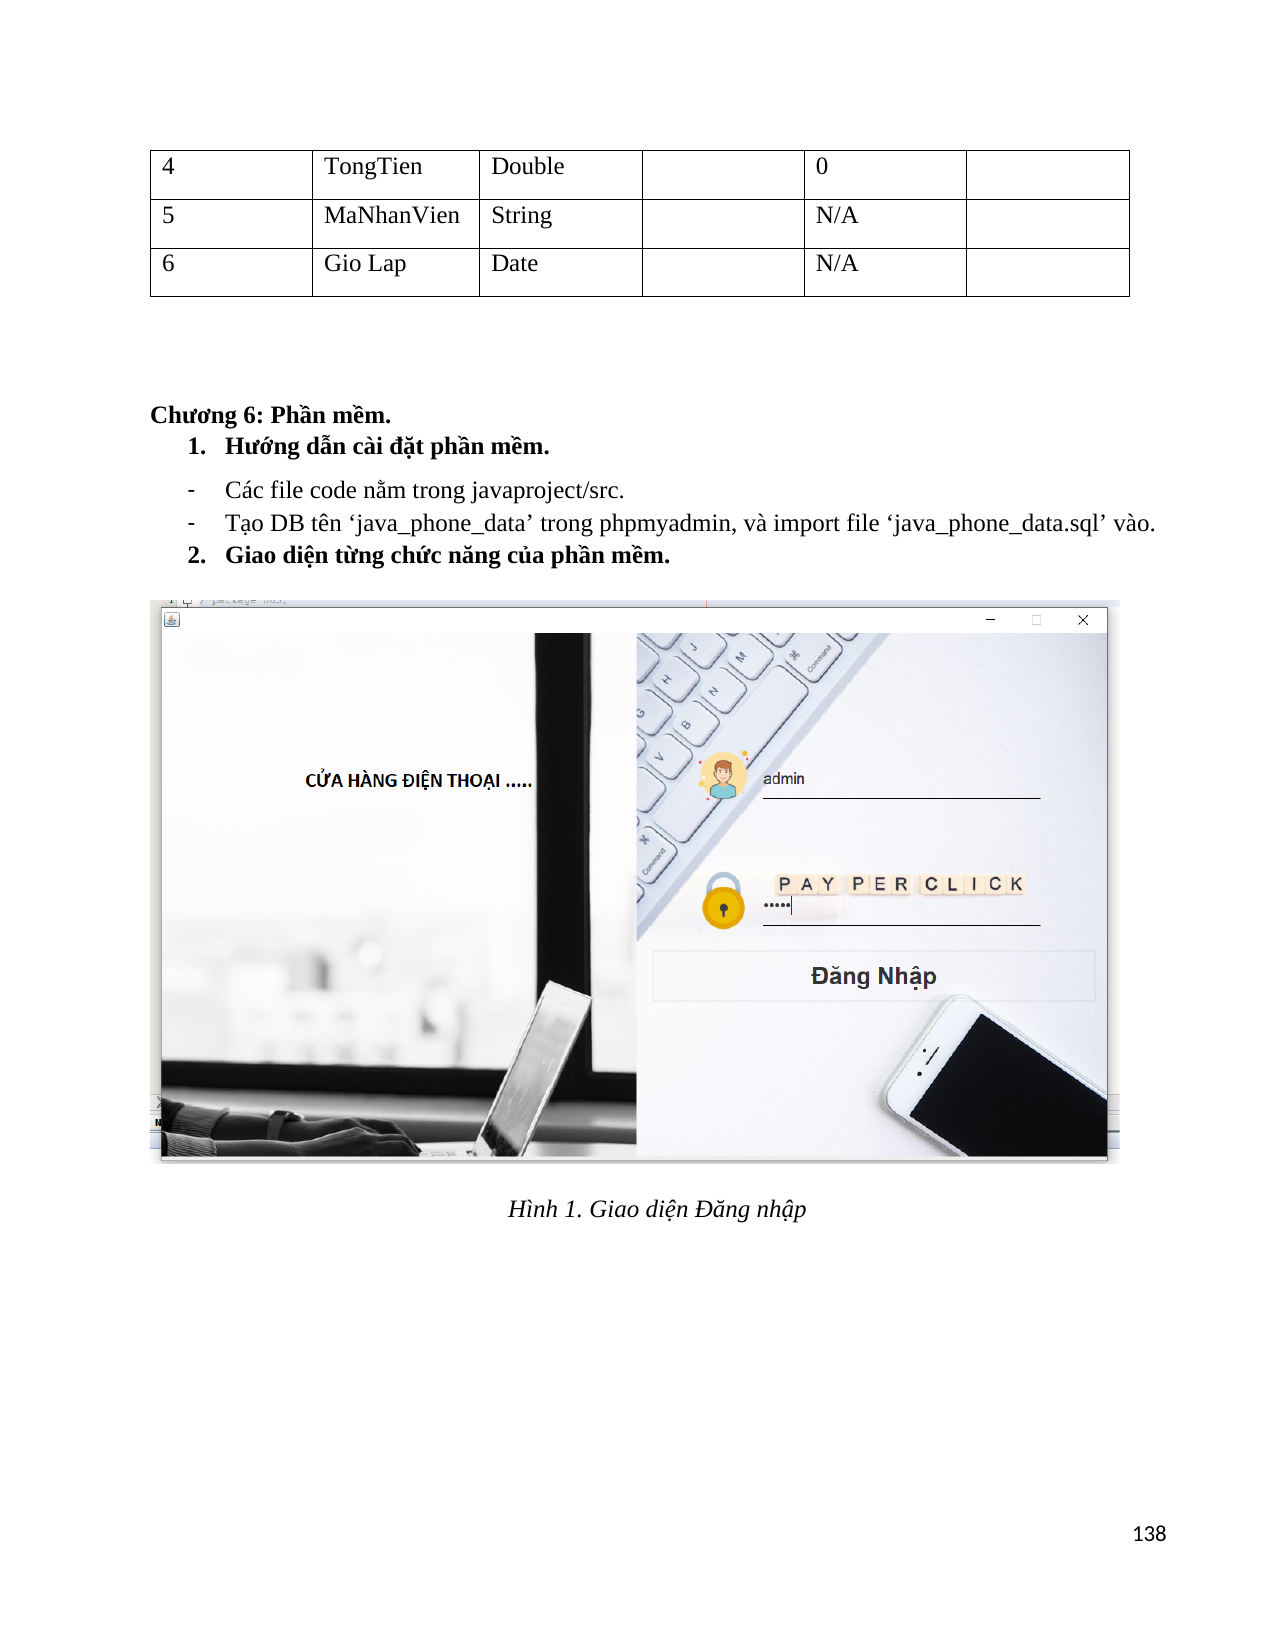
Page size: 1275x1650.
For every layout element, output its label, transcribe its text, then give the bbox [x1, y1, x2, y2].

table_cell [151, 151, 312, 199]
picture [150, 600, 1120, 1164]
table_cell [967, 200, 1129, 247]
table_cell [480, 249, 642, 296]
list Giao diện từng chức năng của phần mềm. [187, 540, 1167, 569]
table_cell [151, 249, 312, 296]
subtitle Chương 6: Phần mềm. [150, 400, 1167, 429]
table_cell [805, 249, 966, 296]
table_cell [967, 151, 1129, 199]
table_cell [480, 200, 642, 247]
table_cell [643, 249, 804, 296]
text Hình 1. Giao diện Đăng nhập [150, 1194, 1167, 1223]
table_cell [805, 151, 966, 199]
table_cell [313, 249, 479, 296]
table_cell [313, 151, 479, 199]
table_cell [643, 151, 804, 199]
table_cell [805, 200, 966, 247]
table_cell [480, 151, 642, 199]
list Các file code nằm trong javaproject/src. [187, 474, 1167, 505]
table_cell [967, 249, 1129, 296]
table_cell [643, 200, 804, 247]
list Hướng dẫn cài đặt phần mềm. [187, 431, 1167, 460]
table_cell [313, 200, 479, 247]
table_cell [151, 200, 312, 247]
list Tạo DB tên ‘java_phone_data’ trong phpmyadmin, và import file ‘java_phone_data.sql’ vào. [187, 507, 1167, 538]
